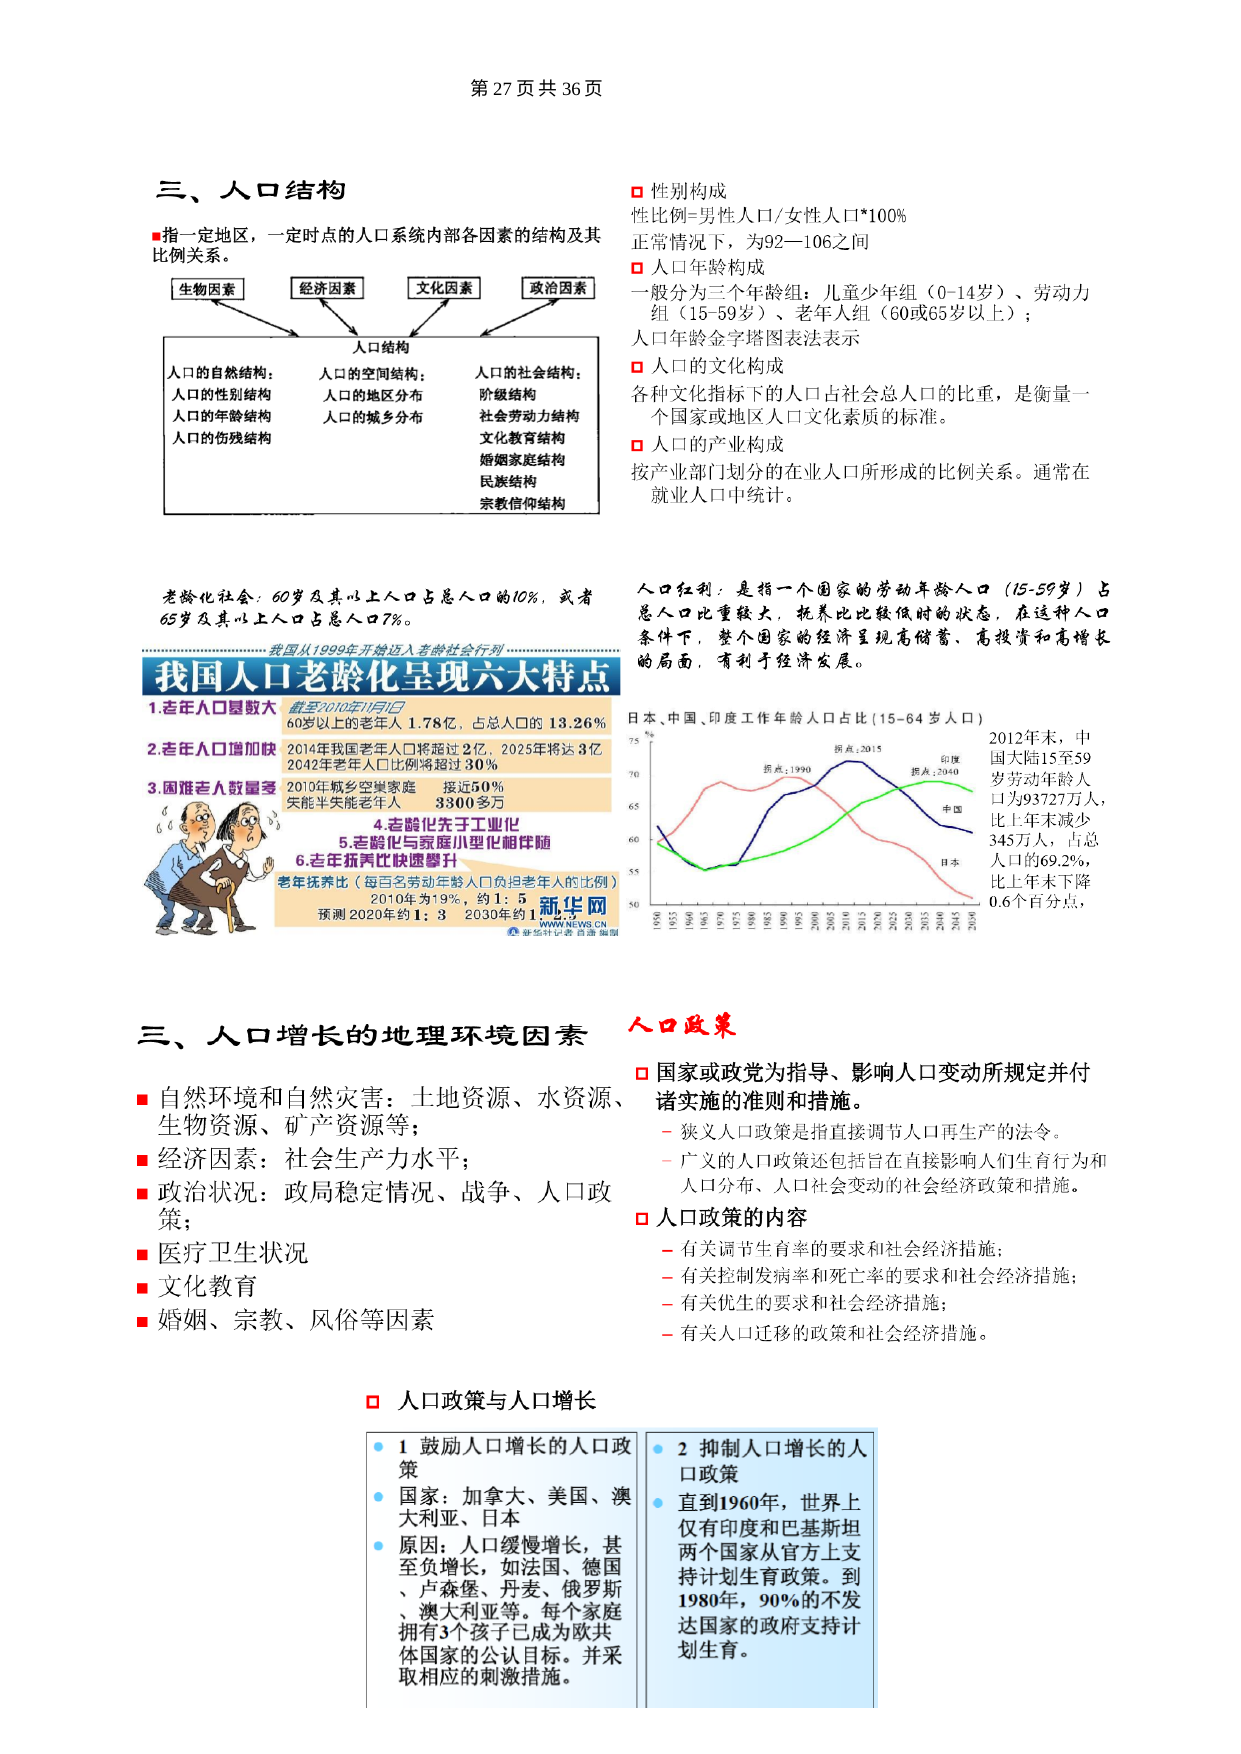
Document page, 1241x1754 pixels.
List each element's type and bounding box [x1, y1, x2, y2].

picture [131, 159, 1118, 530]
picture [110, 996, 1133, 1708]
picture [142, 570, 1116, 938]
